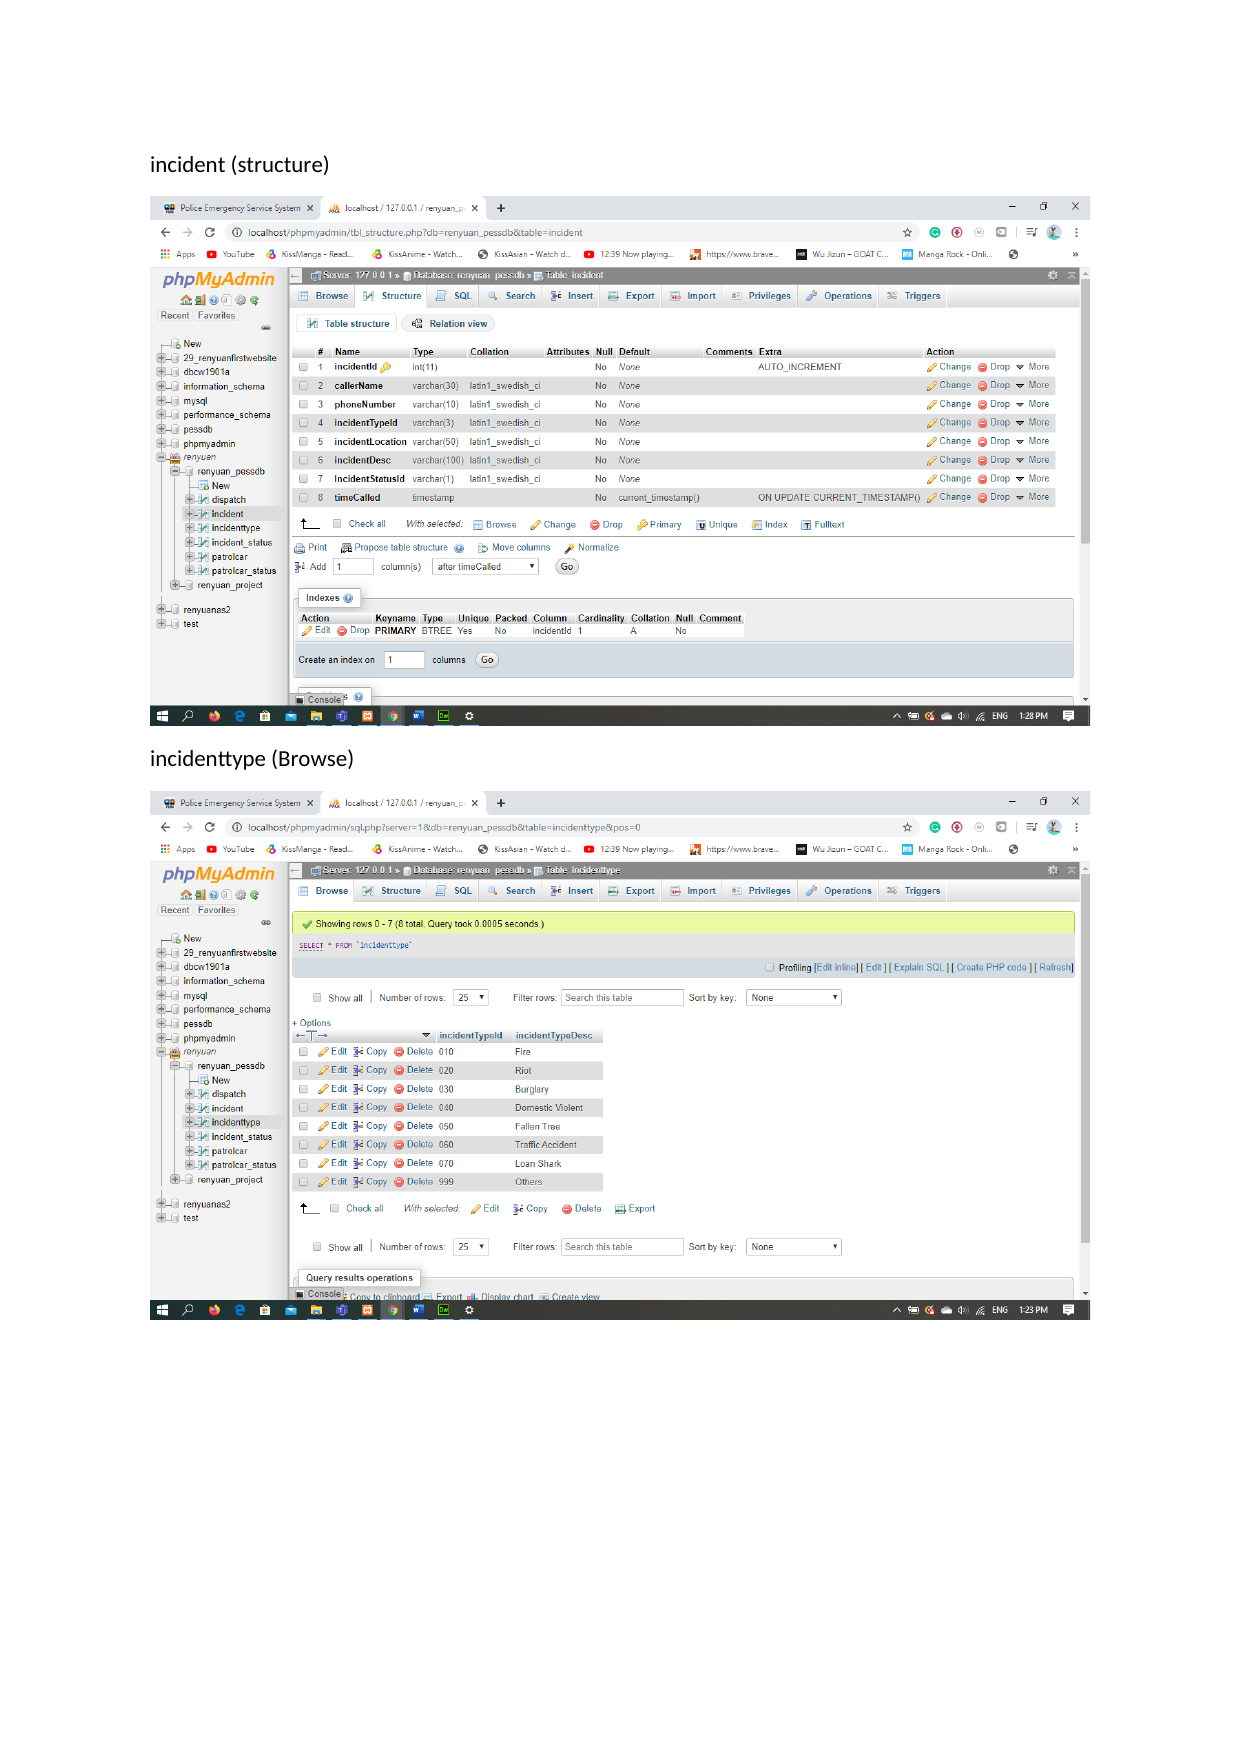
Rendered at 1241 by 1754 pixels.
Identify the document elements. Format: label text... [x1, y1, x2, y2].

text incidenttype (Browse) [150, 744, 1090, 772]
picture [150, 791, 1091, 1320]
text incident (structure) [150, 150, 1090, 178]
picture [150, 196, 1091, 726]
